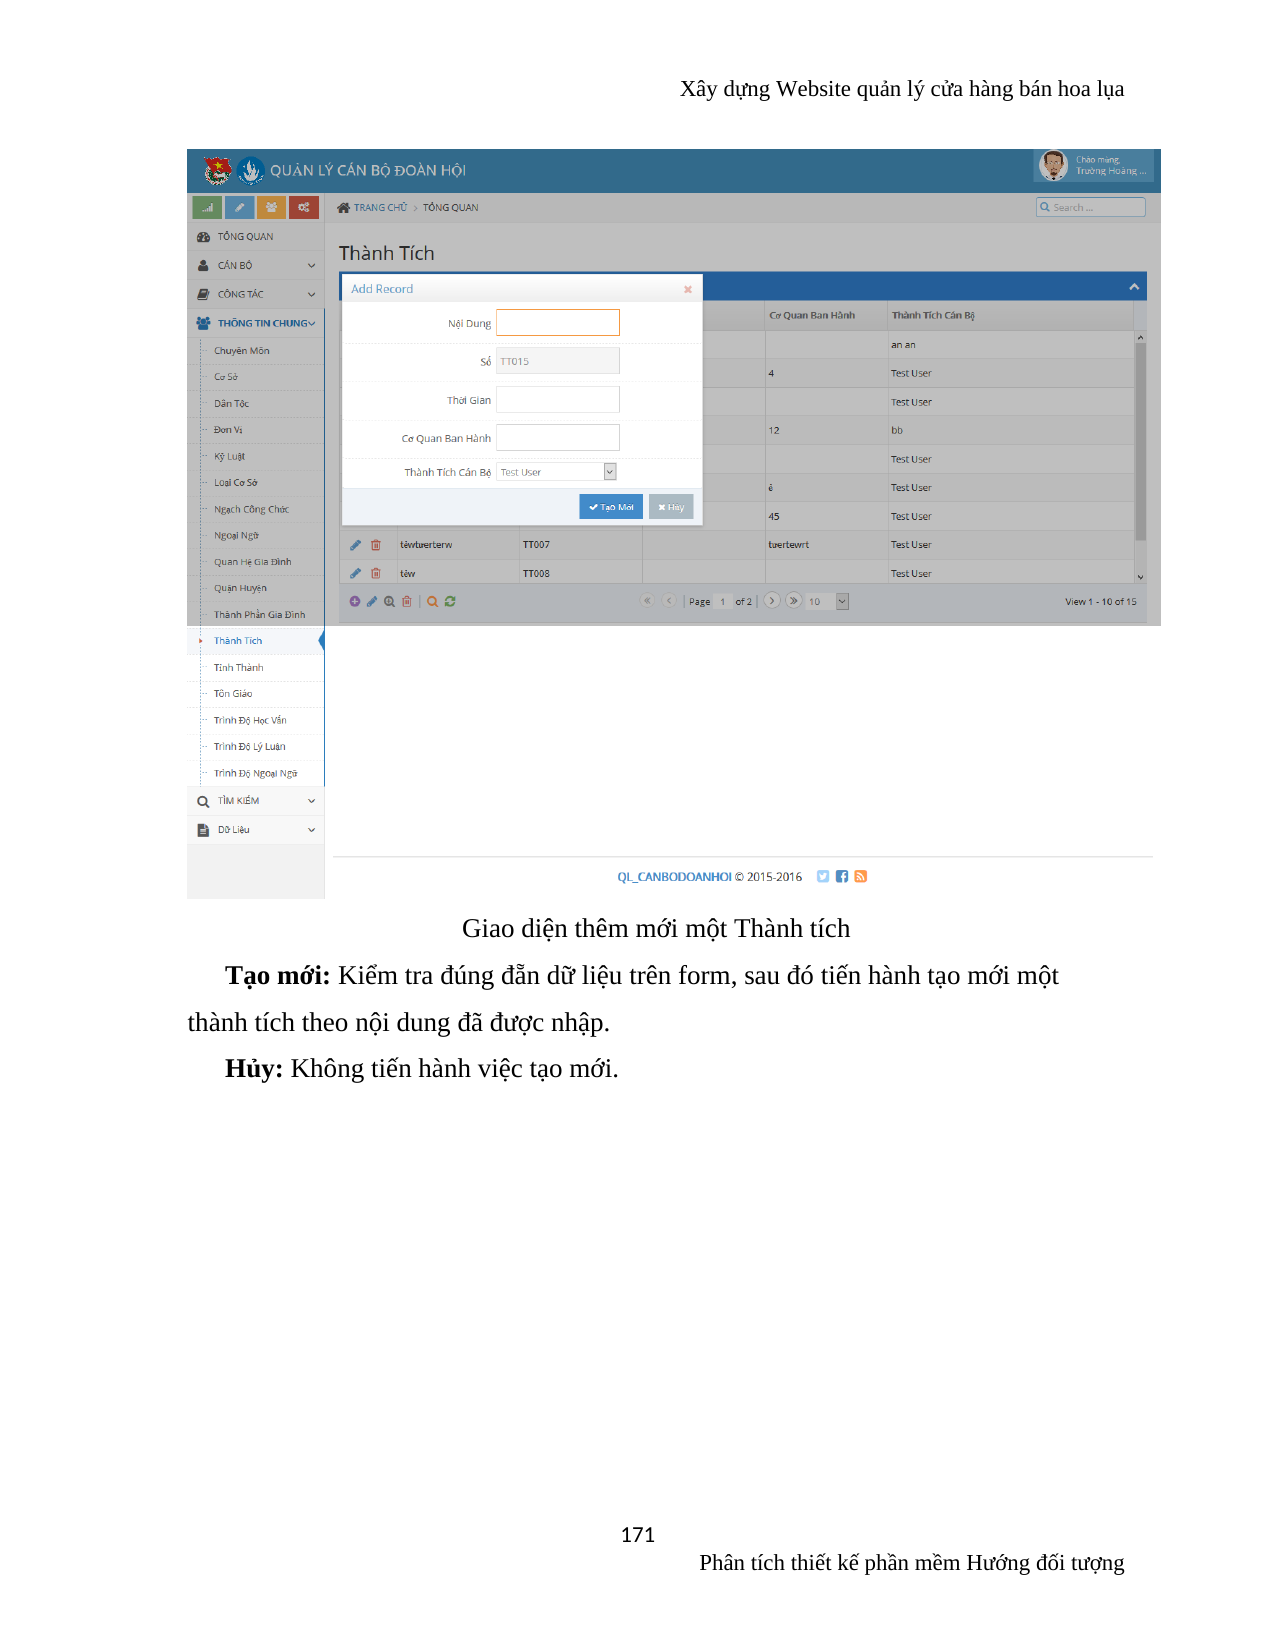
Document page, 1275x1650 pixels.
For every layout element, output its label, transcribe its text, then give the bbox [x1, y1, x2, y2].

picture [187, 149, 1161, 899]
list Tạo mới: Kiểm tra đúng đẵn dữ liệu trên form, sau đó tiến hành tạo mới một thành tích theo nội dung đã được nhập. [187, 959, 1125, 1037]
list Hủy: Không tiến hành việc tạo mới. [187, 1052, 1125, 1084]
list Giao diện thêm mới một Thành tích [187, 912, 1125, 944]
